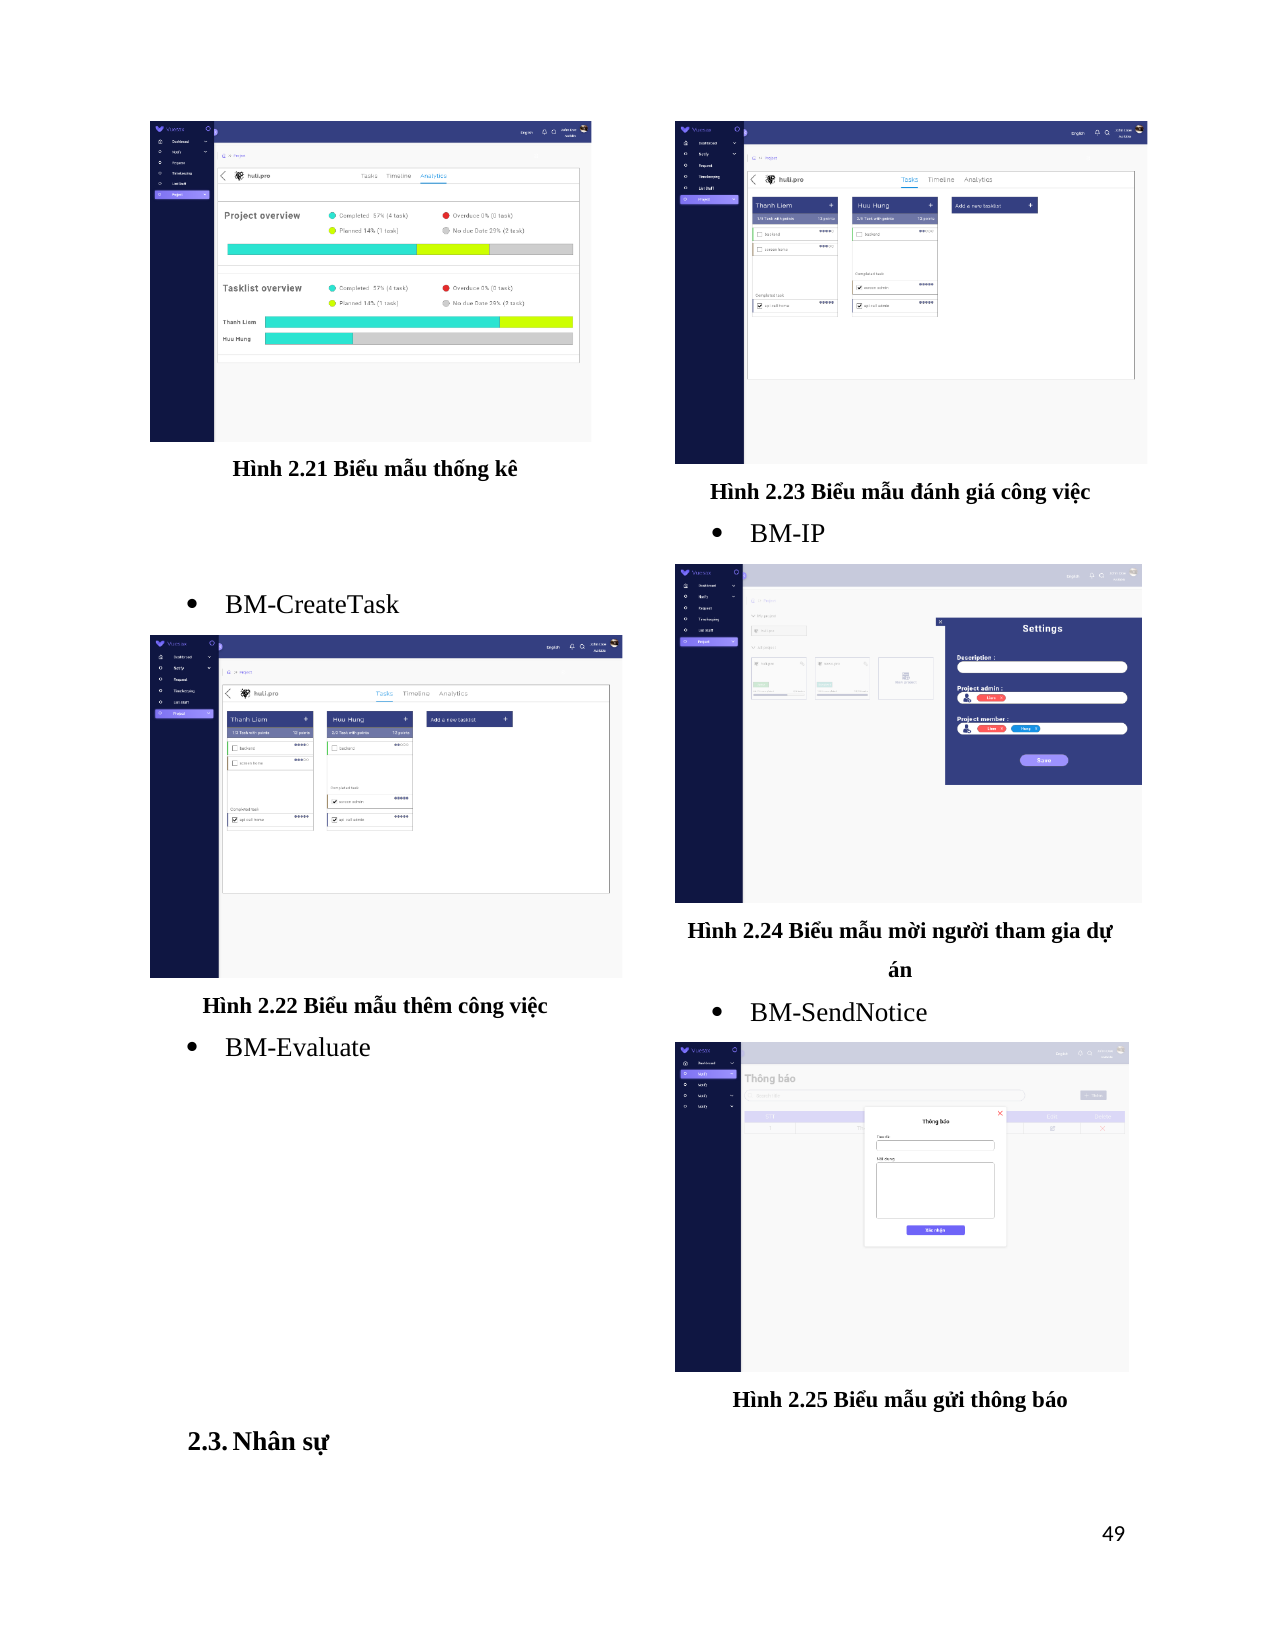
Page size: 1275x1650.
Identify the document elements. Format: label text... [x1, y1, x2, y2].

picture [150, 121, 592, 442]
picture [675, 1042, 1129, 1372]
text Hình 2.18 Biểu mẫu đánh giá công việc [675, 478, 1125, 504]
text Hình 2.20 Biểu mẫu gửi thông báo [675, 1386, 1125, 1412]
list BM-CreateTask [187, 589, 600, 620]
text Hình 2.17 Biểu mẫu thêm công việc [150, 992, 600, 1018]
picture [675, 121, 1148, 464]
list Nhân sự [187, 1425, 1125, 1456]
picture [675, 564, 1142, 903]
picture [150, 635, 623, 978]
list BM-IP [712, 517, 1125, 549]
list BM-Evaluate [187, 1031, 600, 1063]
list BM-SendNotice [712, 996, 1125, 1027]
text Hình 2.19 Biểu mẫu mời người tham gia dự án [675, 917, 1125, 983]
text Hình 2.16 Biểu mẫu thống kê [150, 455, 600, 482]
